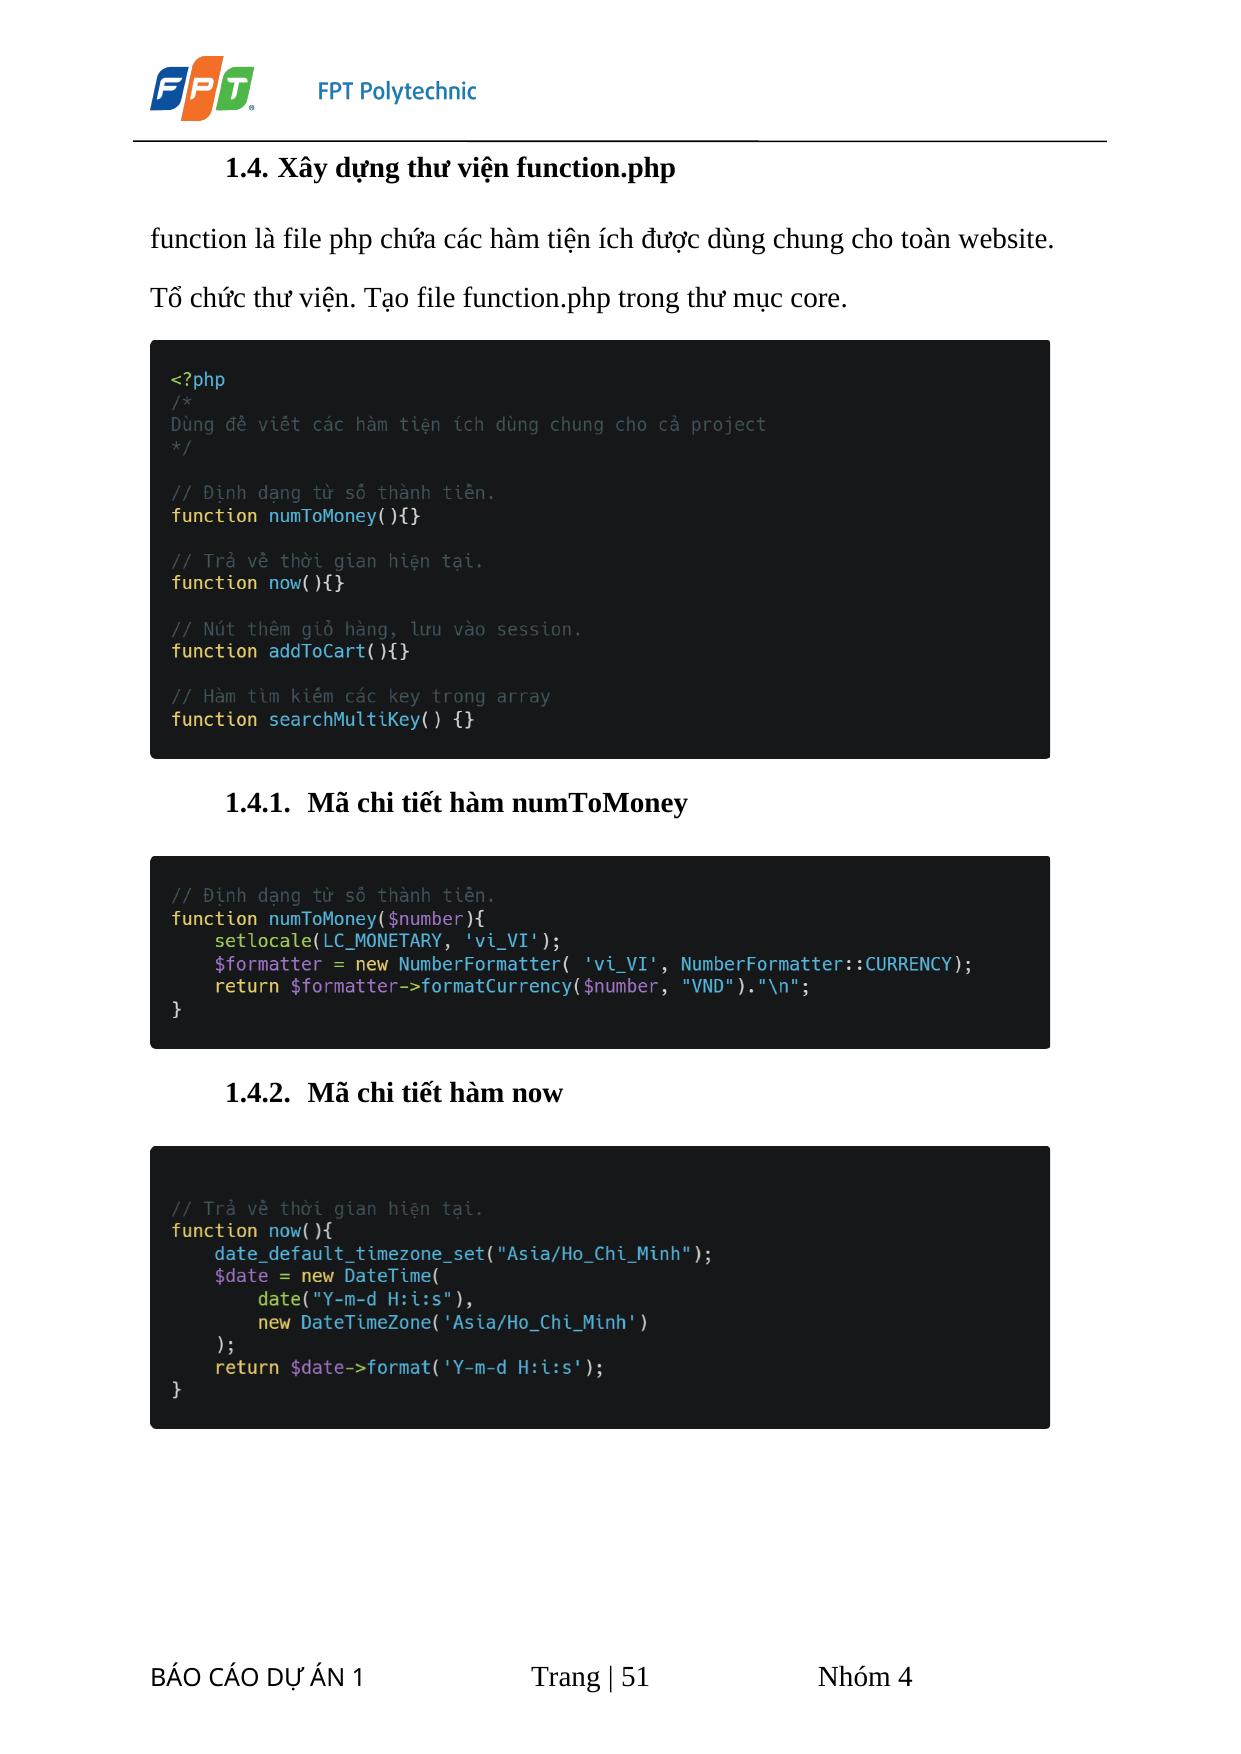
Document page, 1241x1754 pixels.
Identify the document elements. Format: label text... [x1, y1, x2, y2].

list Mã chi tiết hàm now [225, 1075, 1090, 1108]
text Tổ chức thư viện. Tạo file function.php trong thư mục core. [150, 281, 1090, 314]
picture [150, 56, 477, 121]
text function là file php chứa các hàm tiện ích được dùng chung cho toàn website. [150, 221, 1090, 255]
list Xây dựng thư viện function.php [225, 150, 1090, 183]
picture [150, 856, 1050, 1049]
picture [150, 1146, 1050, 1429]
picture [150, 340, 1050, 759]
list Mã chi tiết hàm numToMoney [225, 785, 1090, 818]
